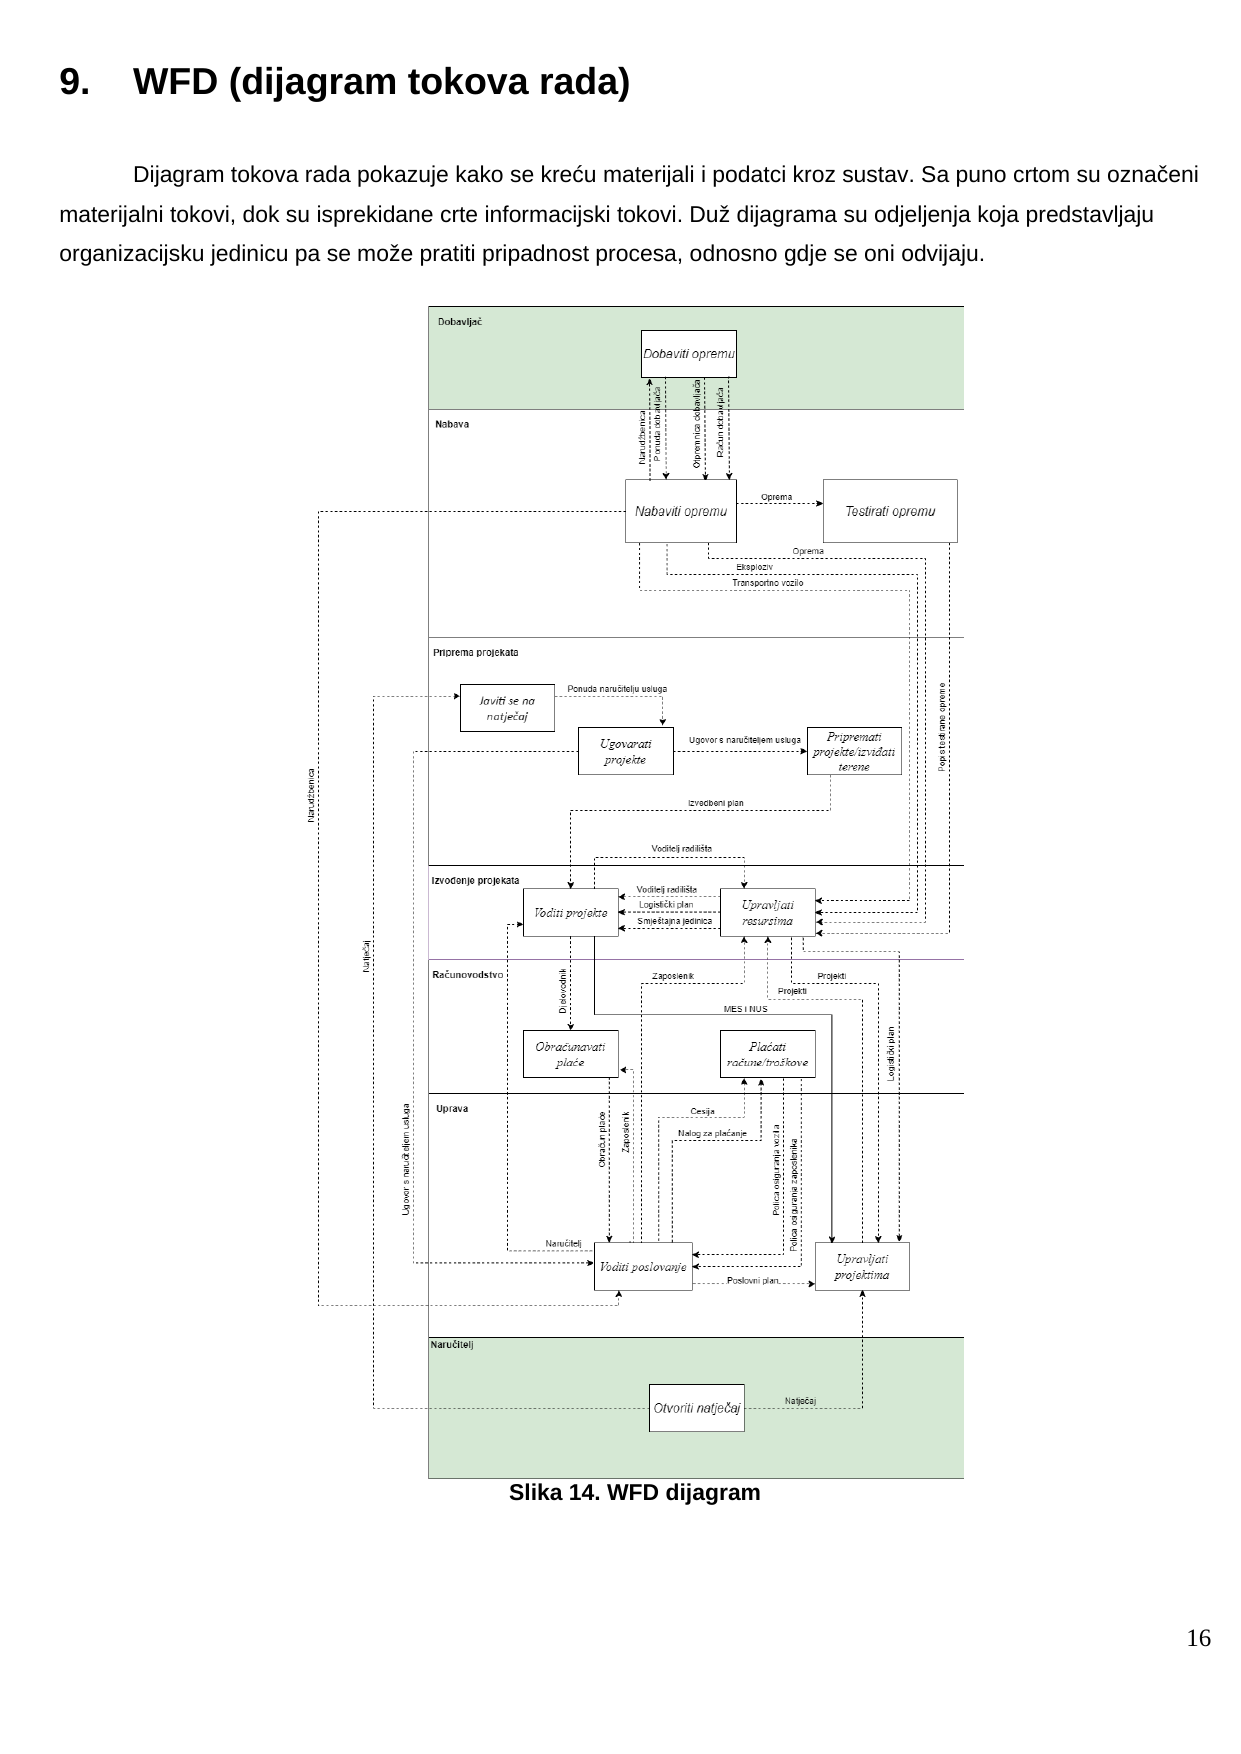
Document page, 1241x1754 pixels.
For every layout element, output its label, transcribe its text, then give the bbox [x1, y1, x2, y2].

text Slika 14. WFD dijagram [59, 1478, 1211, 1505]
text WFD (dijagram tokova rada) [59, 59, 1211, 102]
text Dijagram tokova rada pokazuje kako se kreću materijali i podatci kroz sustav. Sa puno crtom su označeni materijalni tokovi, dok su isprekidane crte informacijski tokovi. Duž dijagrama su odjeljenja koja predstavljaju organizacijsku jedinicu pa se može pratiti pripadnost procesa, odnosno gdje se oni odvijaju. [59, 161, 1211, 267]
picture [306, 306, 964, 1479]
